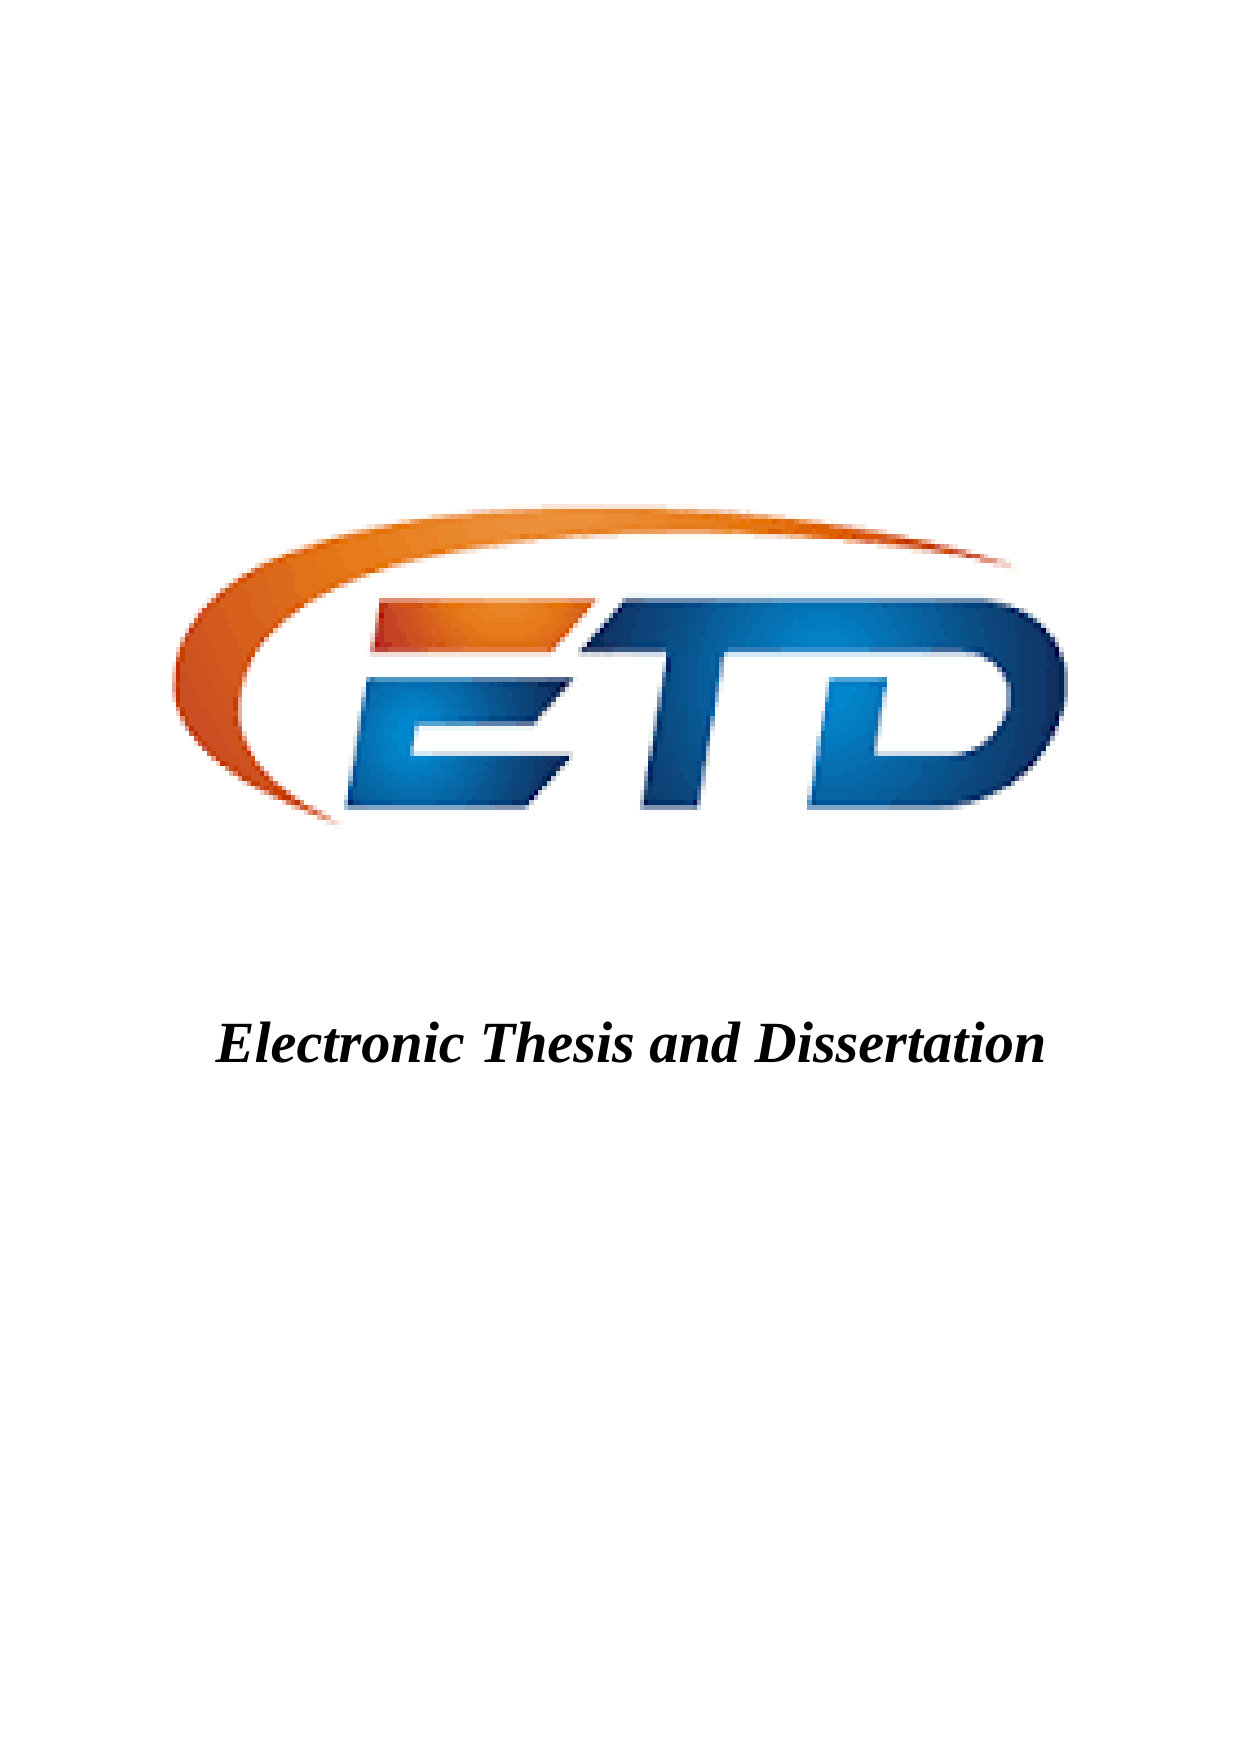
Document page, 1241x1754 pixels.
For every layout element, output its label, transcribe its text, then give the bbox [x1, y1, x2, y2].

text Electronic Thesis and Dissertation [150, 1008, 1090, 1075]
picture [150, 480, 1117, 865]
